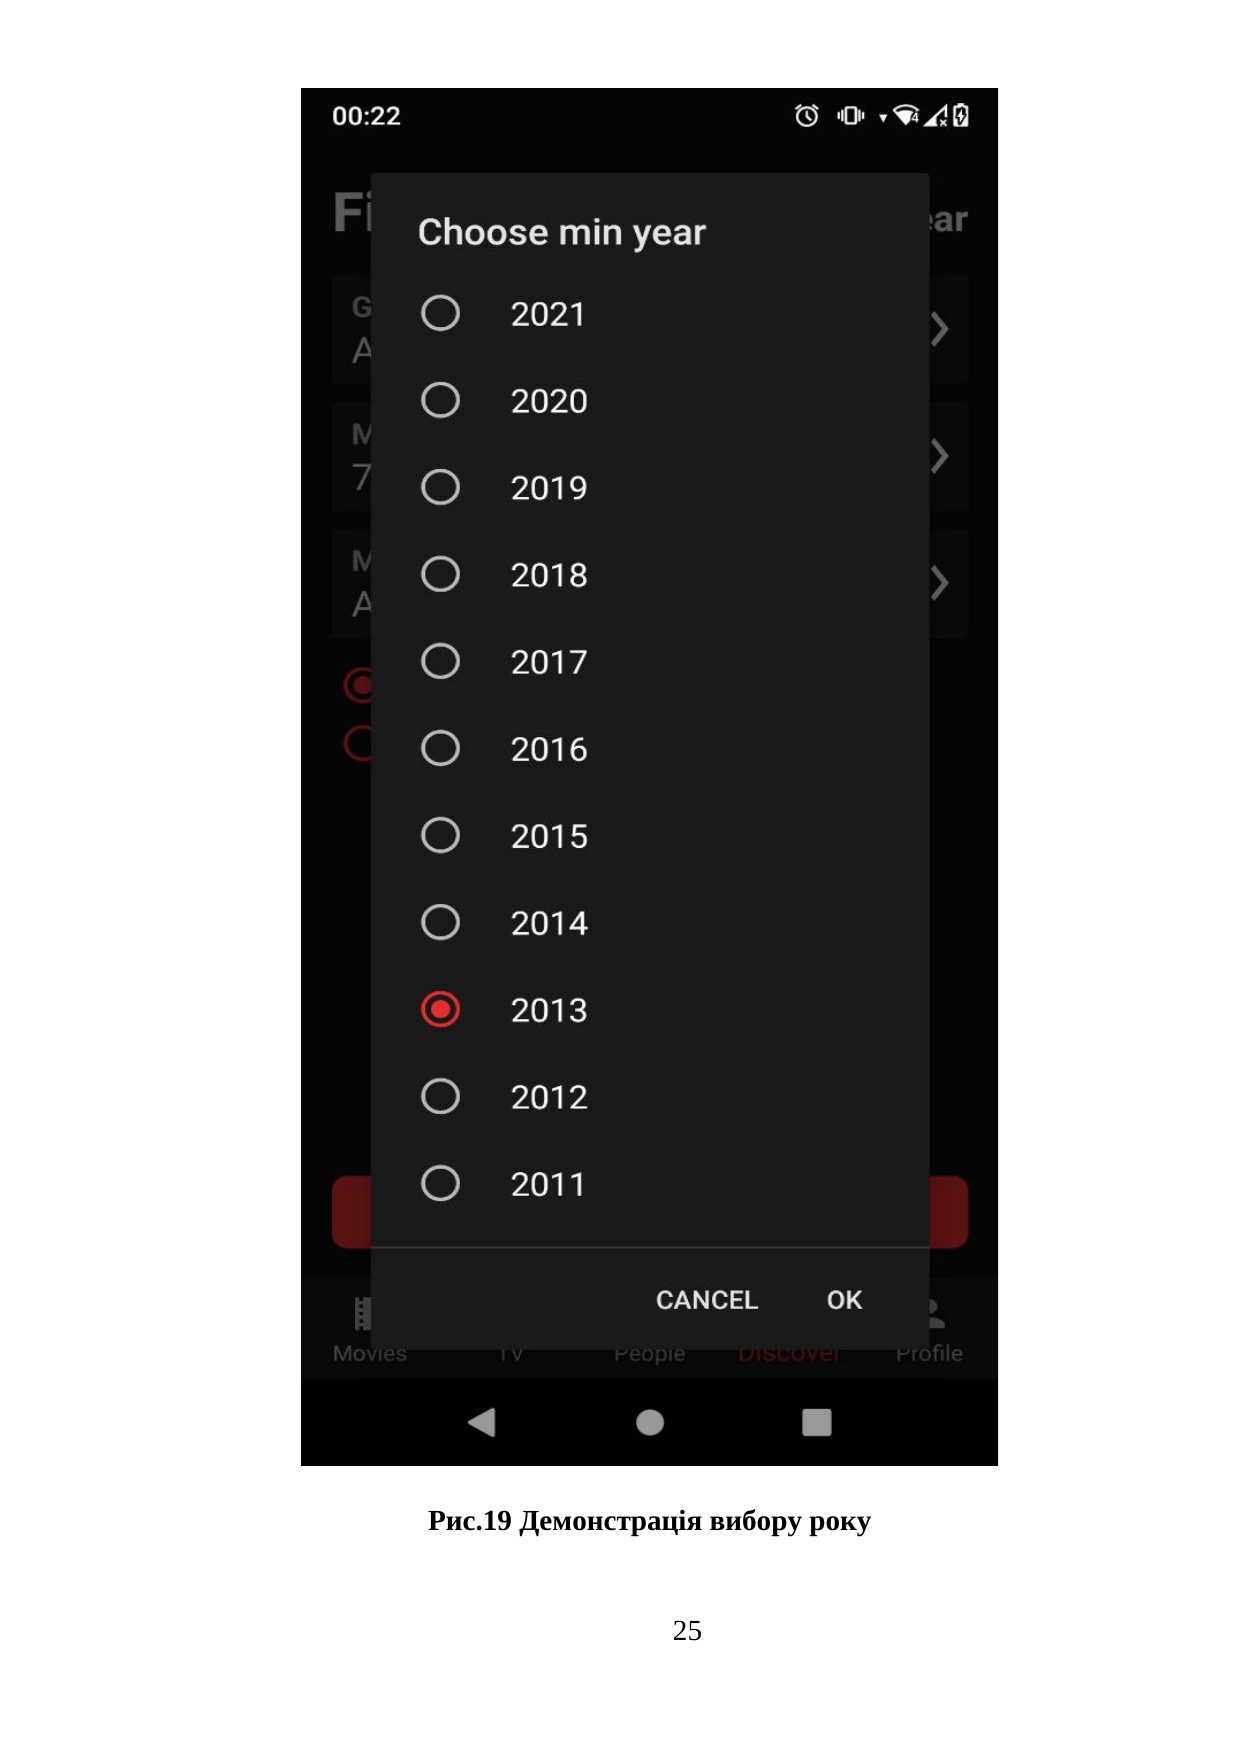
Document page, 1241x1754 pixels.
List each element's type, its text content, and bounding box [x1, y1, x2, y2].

picture [301, 88, 999, 1466]
text Рис.19 Демонстрація вибору року [148, 1503, 1152, 1536]
